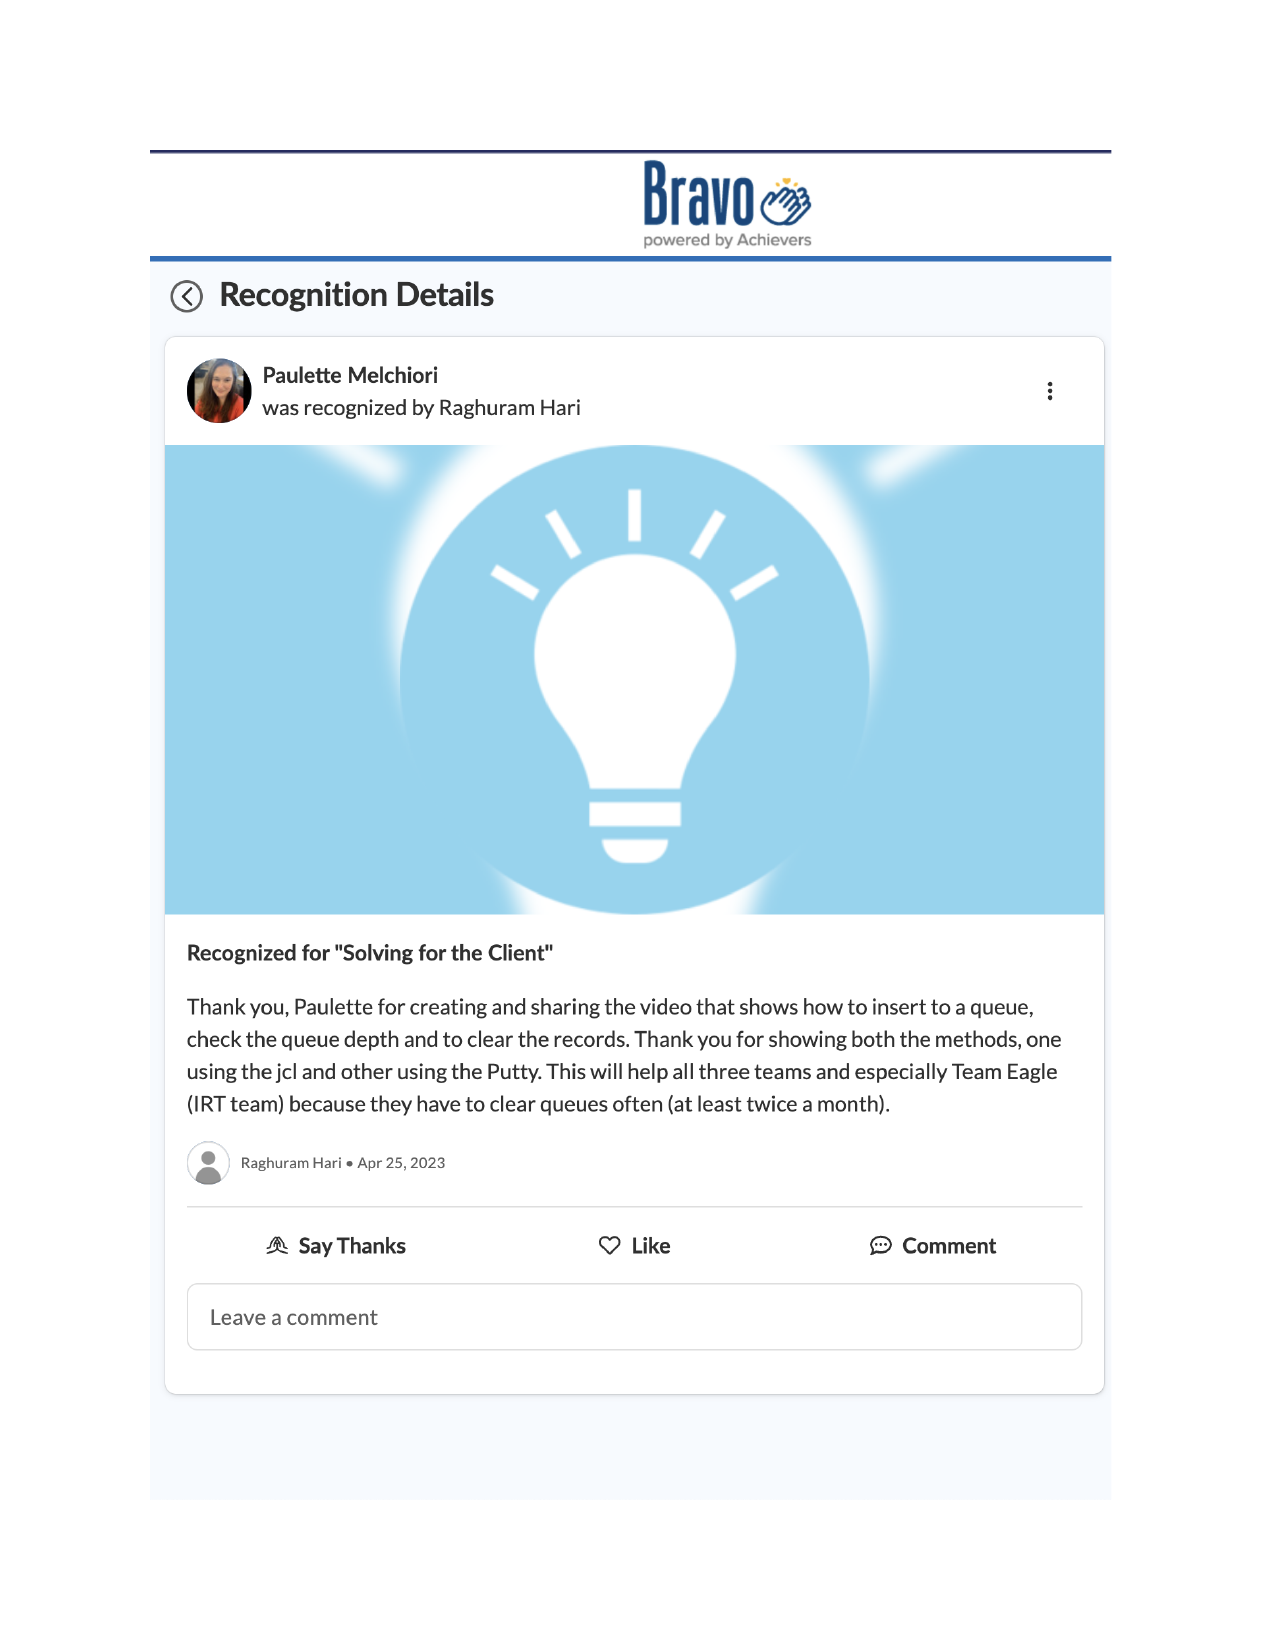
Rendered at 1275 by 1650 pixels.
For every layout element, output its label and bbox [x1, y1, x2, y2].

picture [150, 150, 1112, 1500]
